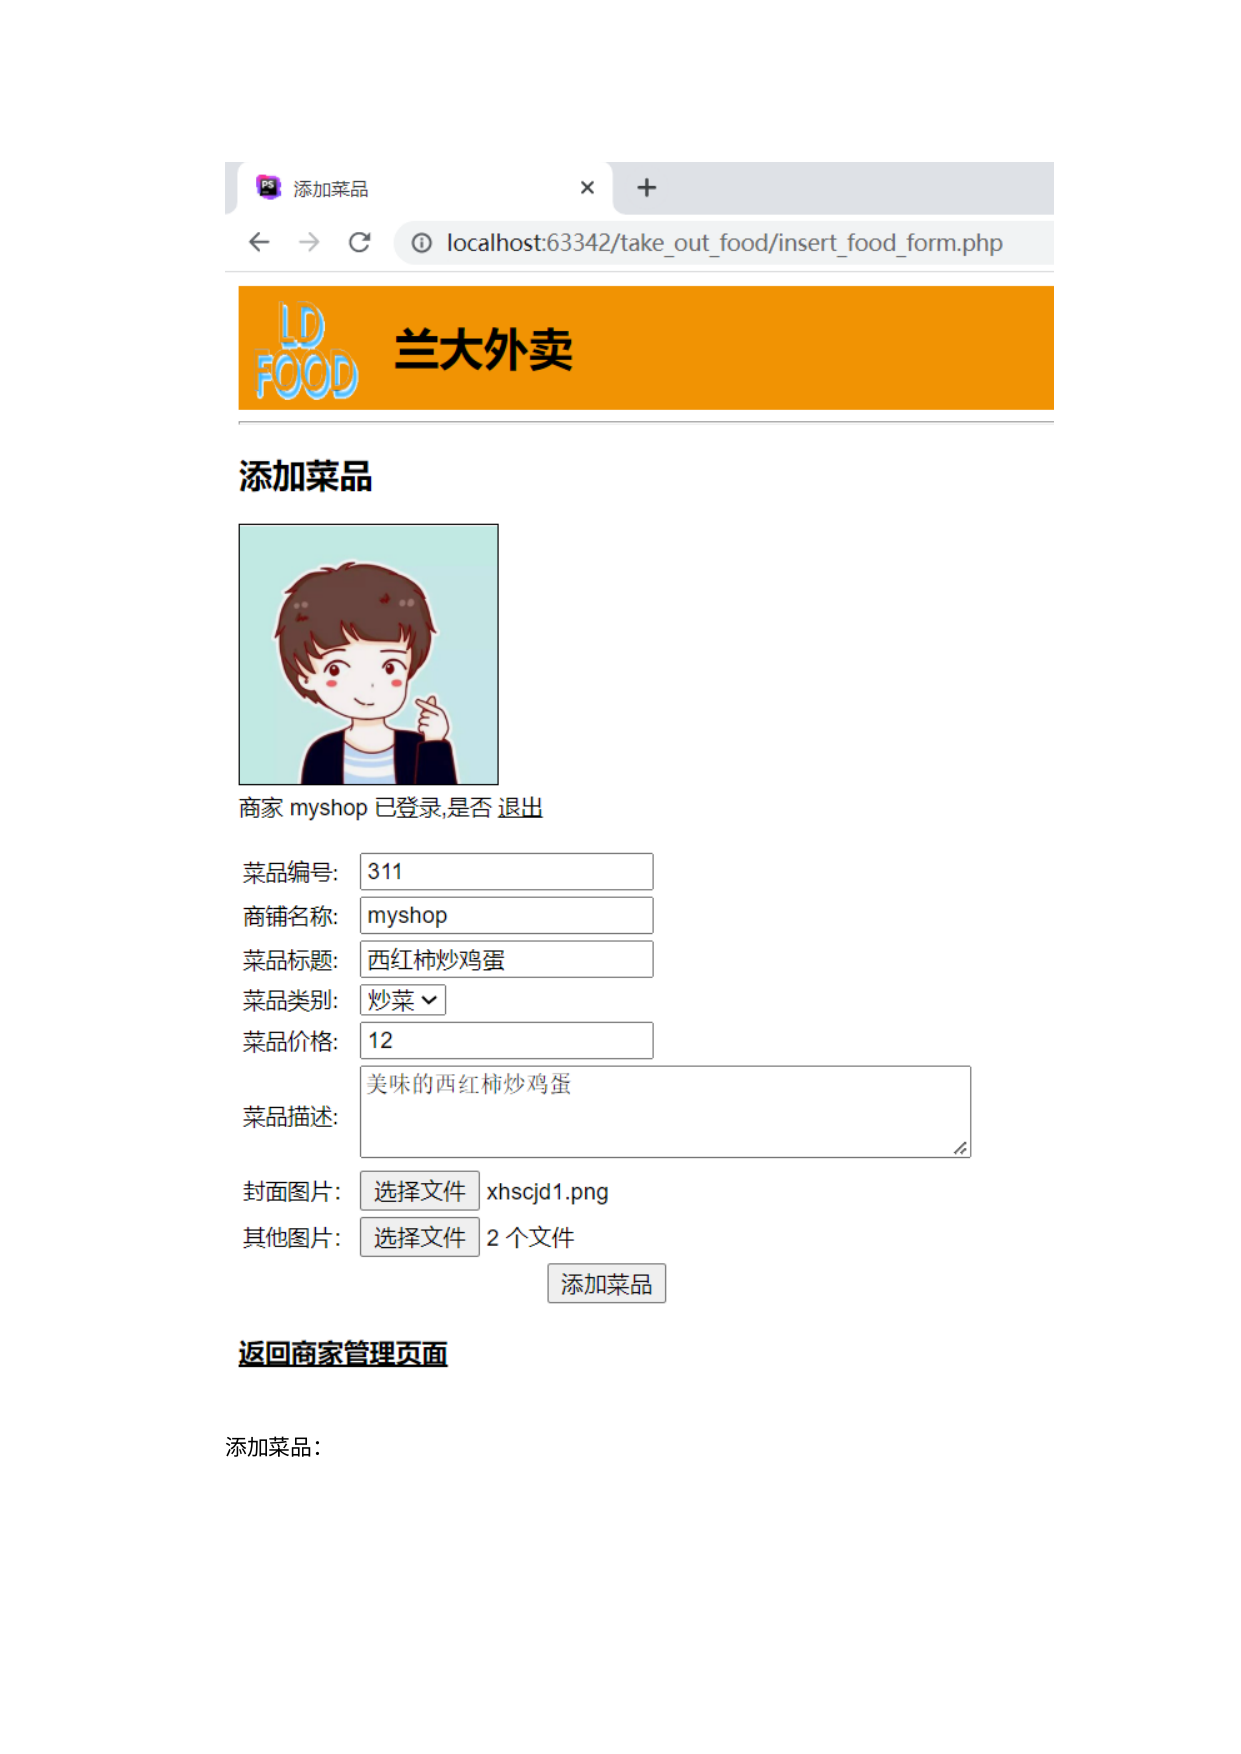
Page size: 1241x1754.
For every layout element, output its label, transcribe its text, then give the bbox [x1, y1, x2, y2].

list 添加菜品： [225, 1429, 1053, 1462]
picture [225, 162, 1054, 1406]
